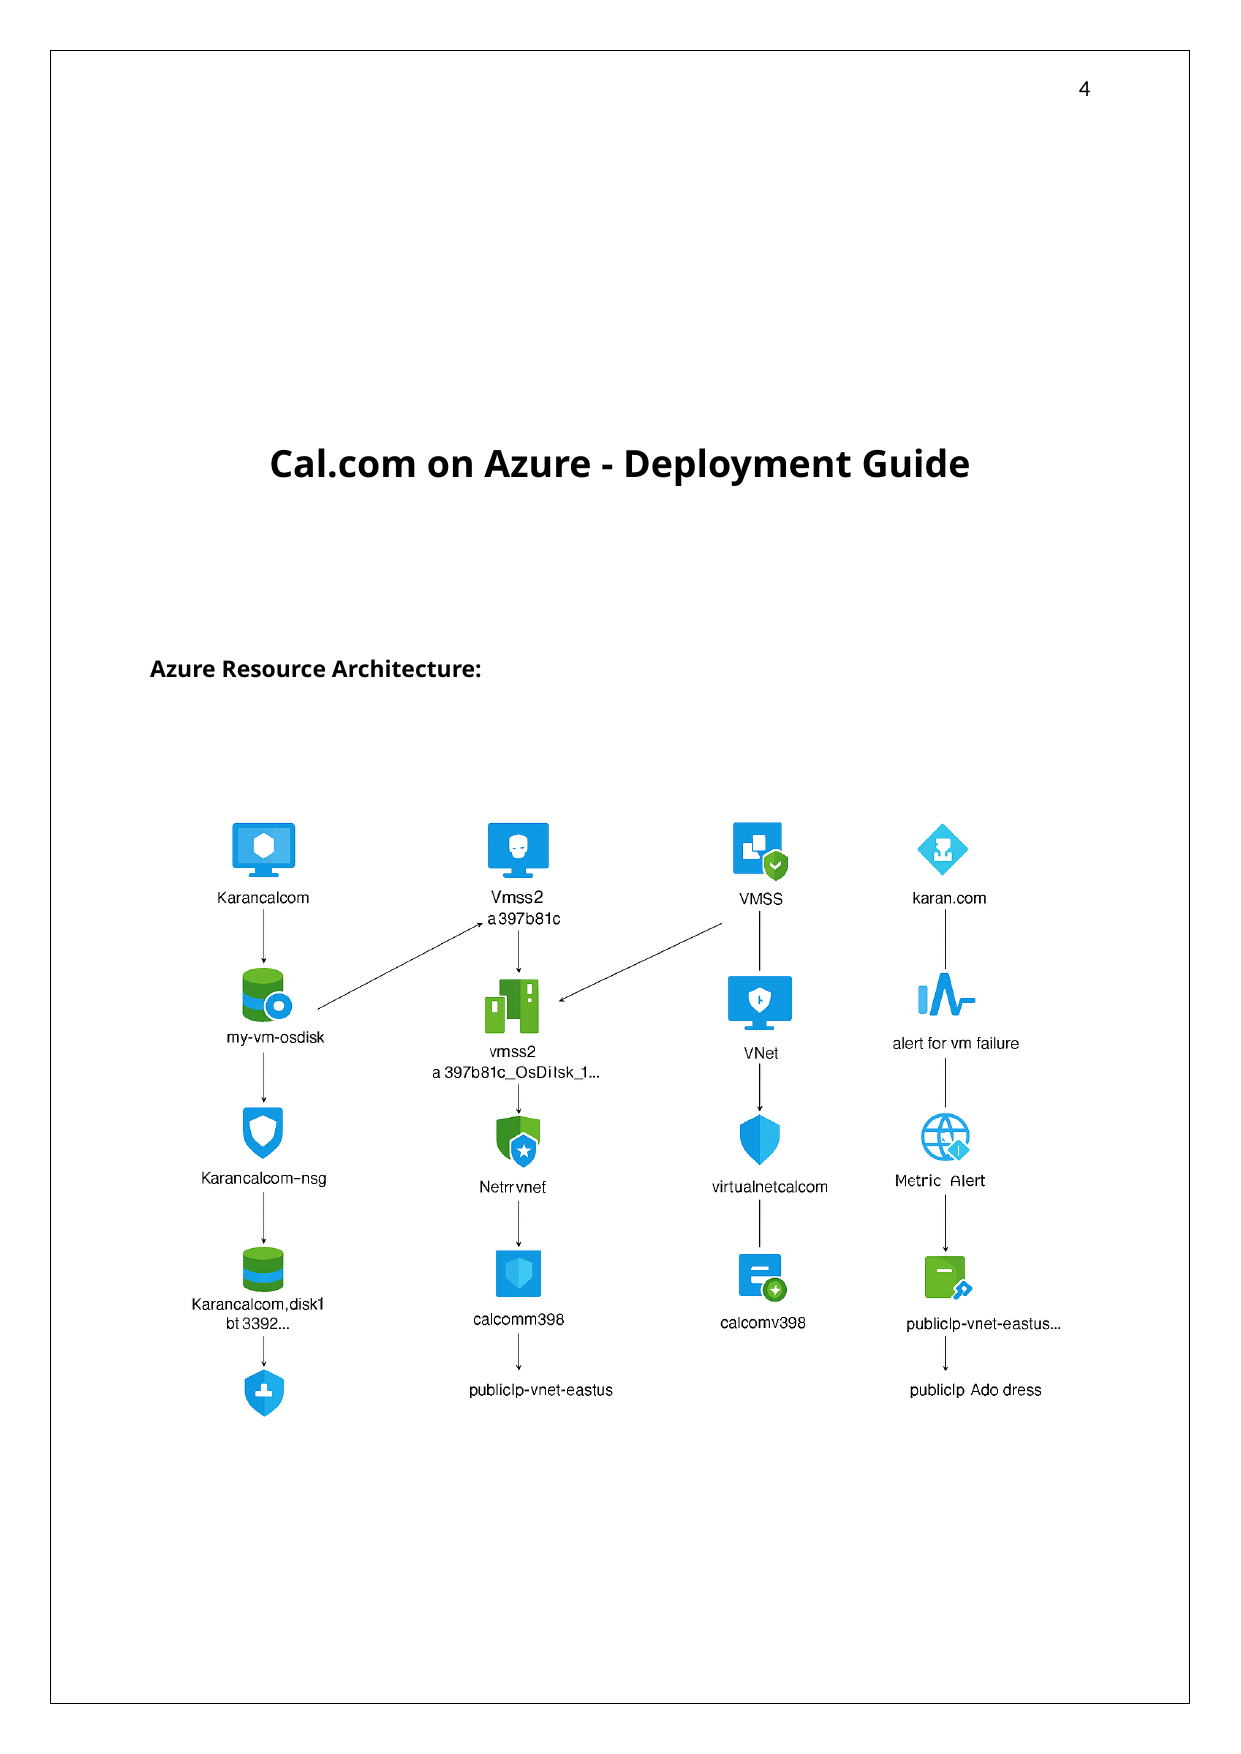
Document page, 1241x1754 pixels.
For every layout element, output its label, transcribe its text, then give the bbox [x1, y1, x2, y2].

text Azure Resource Architecture: [150, 653, 1090, 684]
text Cal.com on Azure - Deployment Guide [150, 437, 1090, 488]
picture [150, 804, 1091, 1431]
